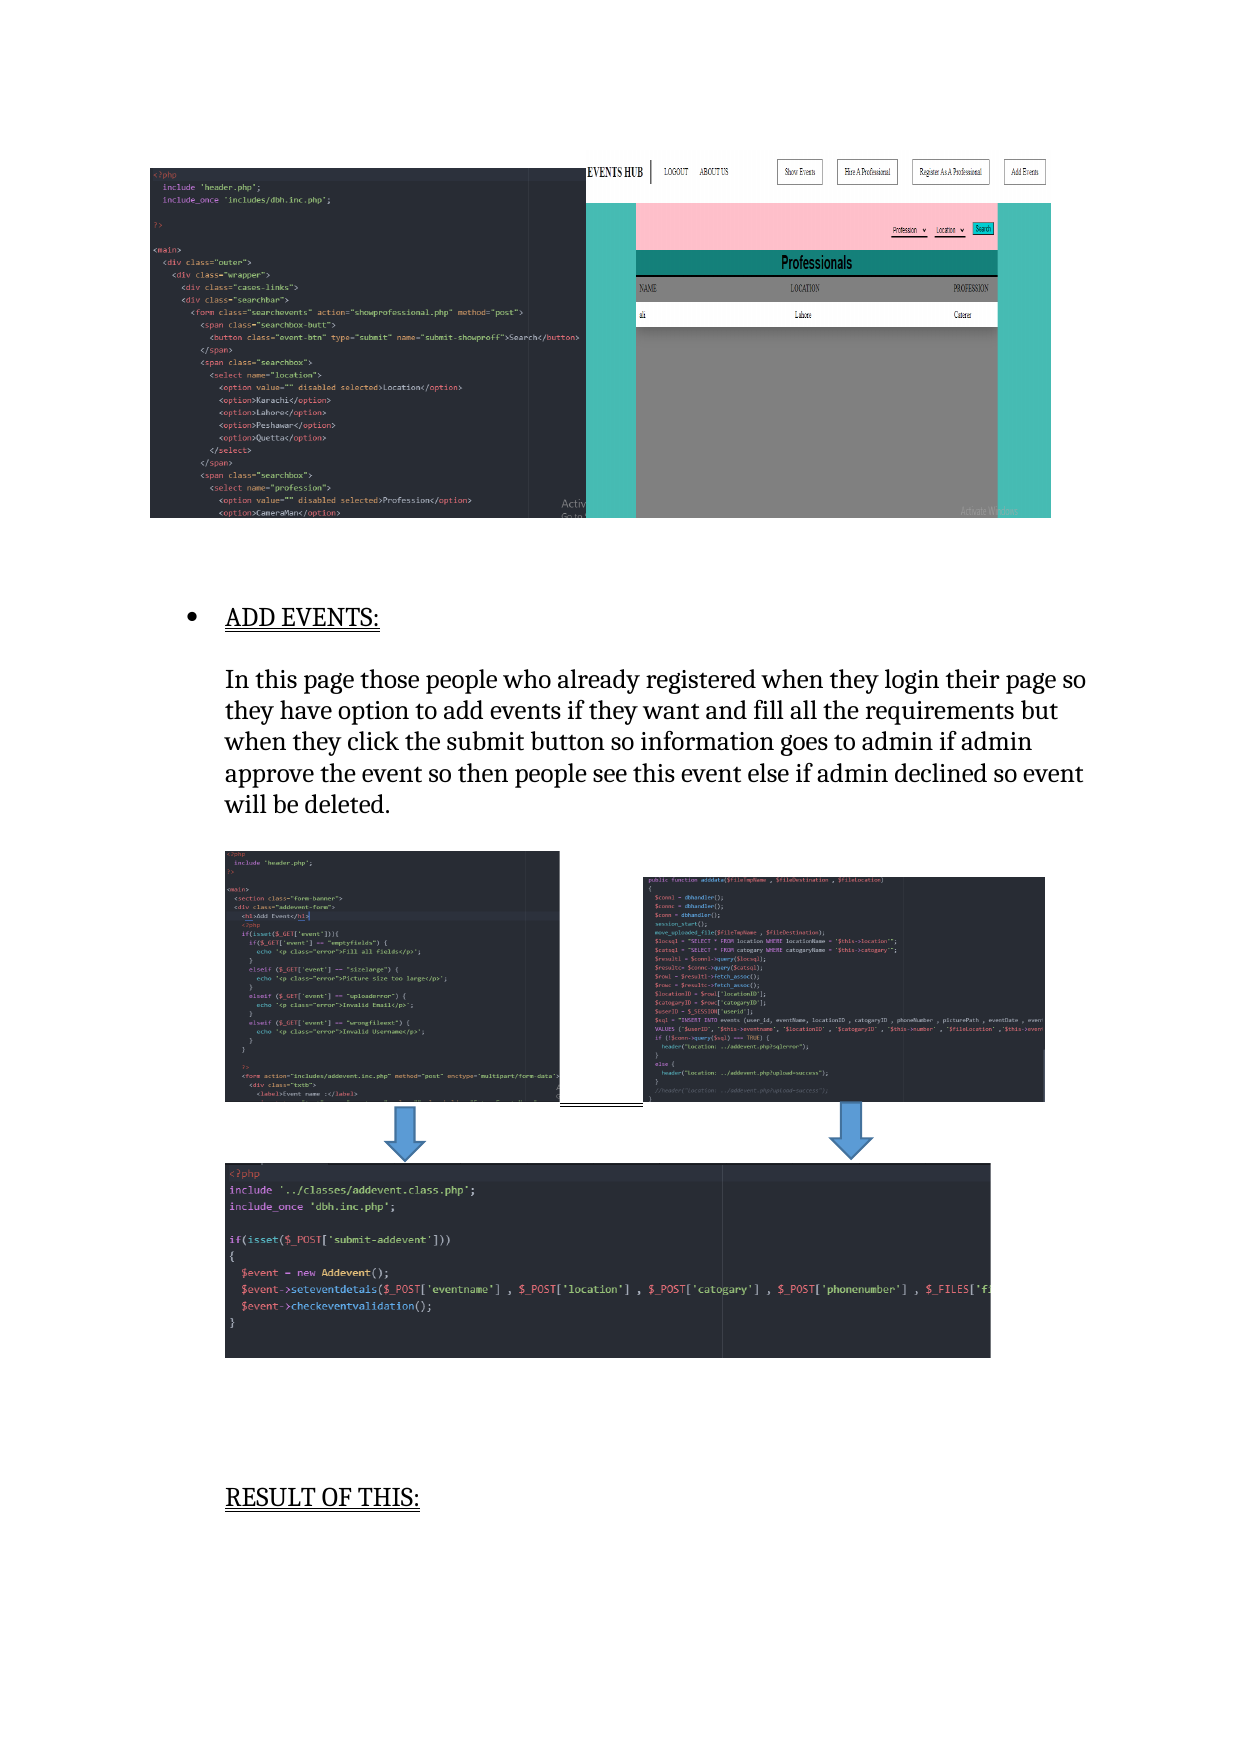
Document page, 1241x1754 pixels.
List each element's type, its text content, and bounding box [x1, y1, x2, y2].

list ADD EVENTS: [187, 602, 1092, 633]
picture [643, 877, 1045, 1102]
picture [150, 150, 1051, 518]
picture [225, 851, 560, 1102]
list In this page those people who already registered when they login their page so they have option to add events if they want and fill all the requirements but when they click the submit button so information goes to admin if admin approve the event so then people see this event else if admin declined so event will be deleted. [225, 664, 1092, 820]
list RESULT OF THIS: [225, 1482, 1092, 1513]
picture [225, 1163, 991, 1358]
